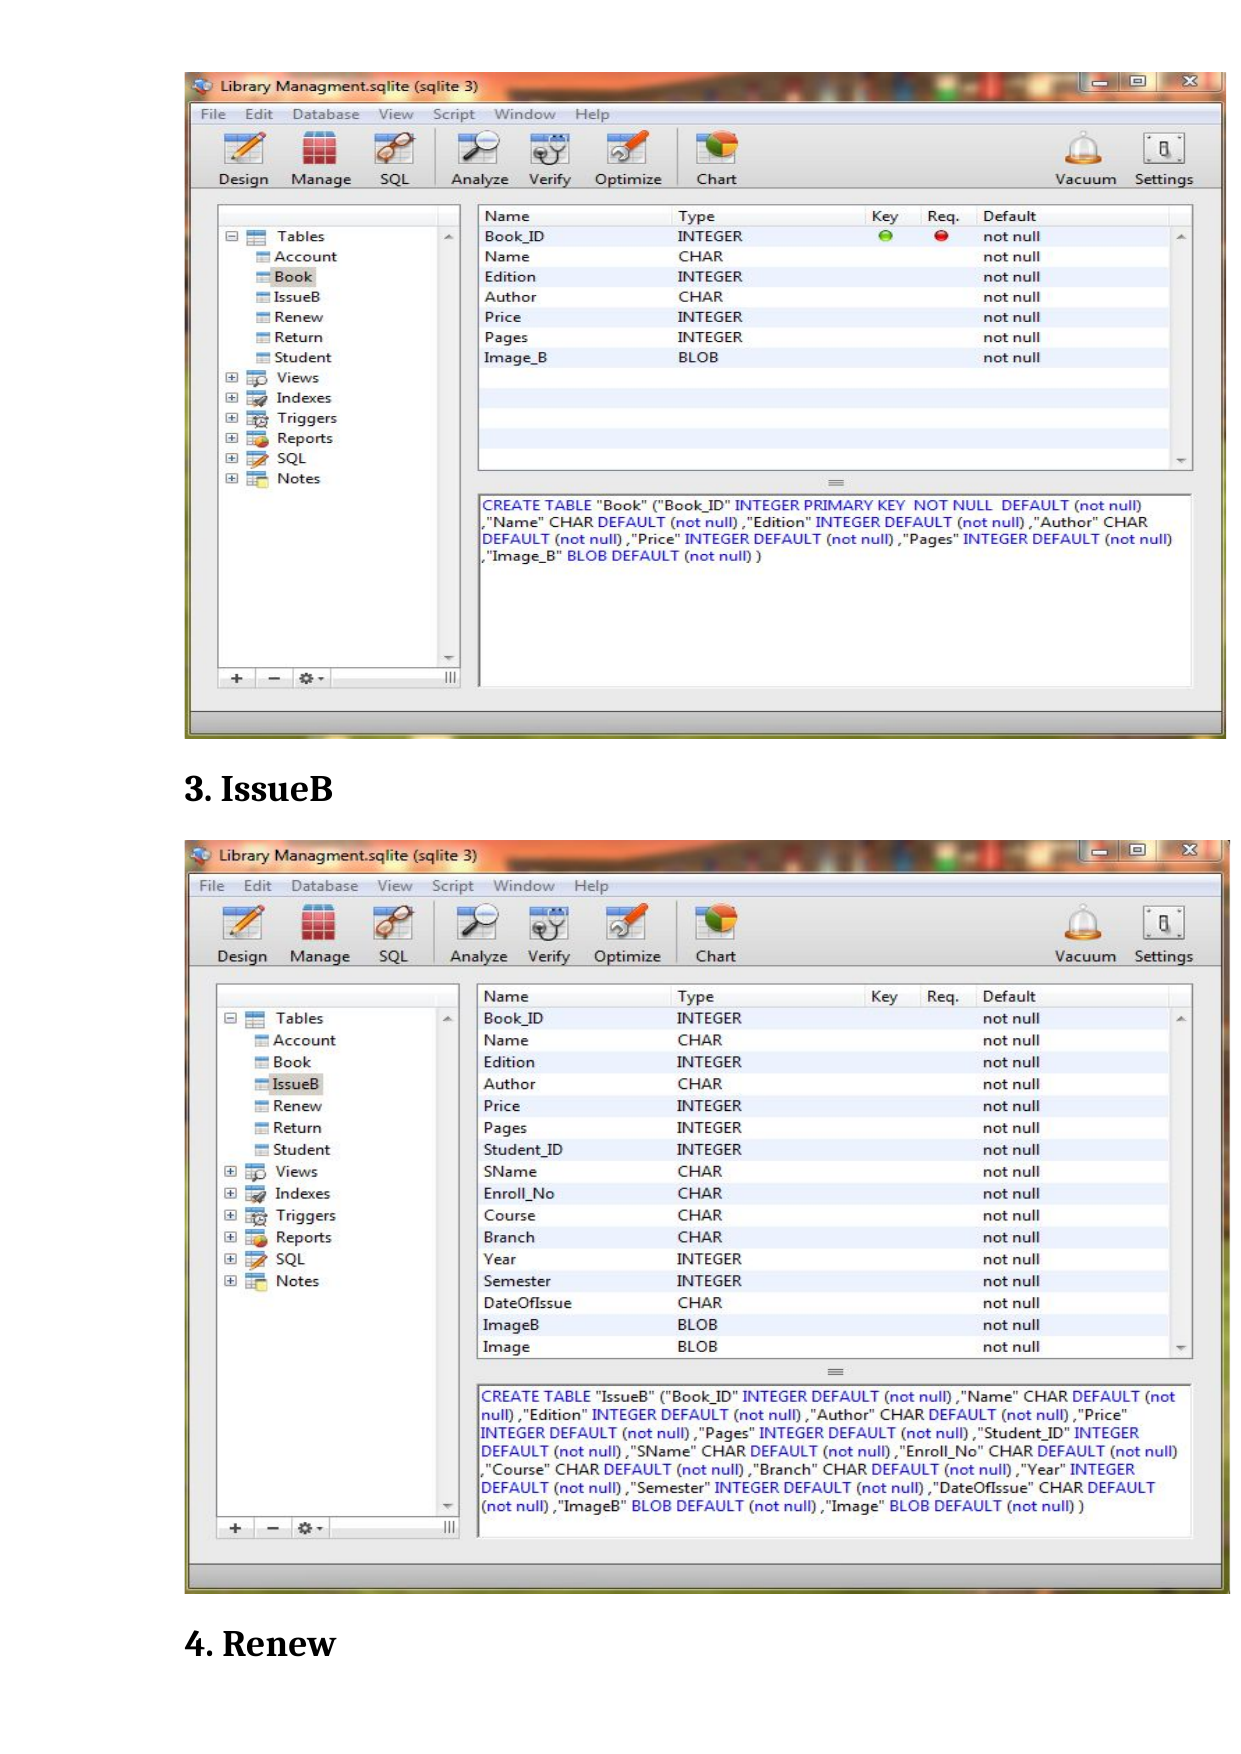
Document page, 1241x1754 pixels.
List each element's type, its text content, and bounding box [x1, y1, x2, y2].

picture [184, 72, 1227, 739]
picture [184, 840, 1231, 1594]
text 4. Renew [184, 1623, 1226, 1666]
text 3. IssueB [184, 767, 1226, 811]
